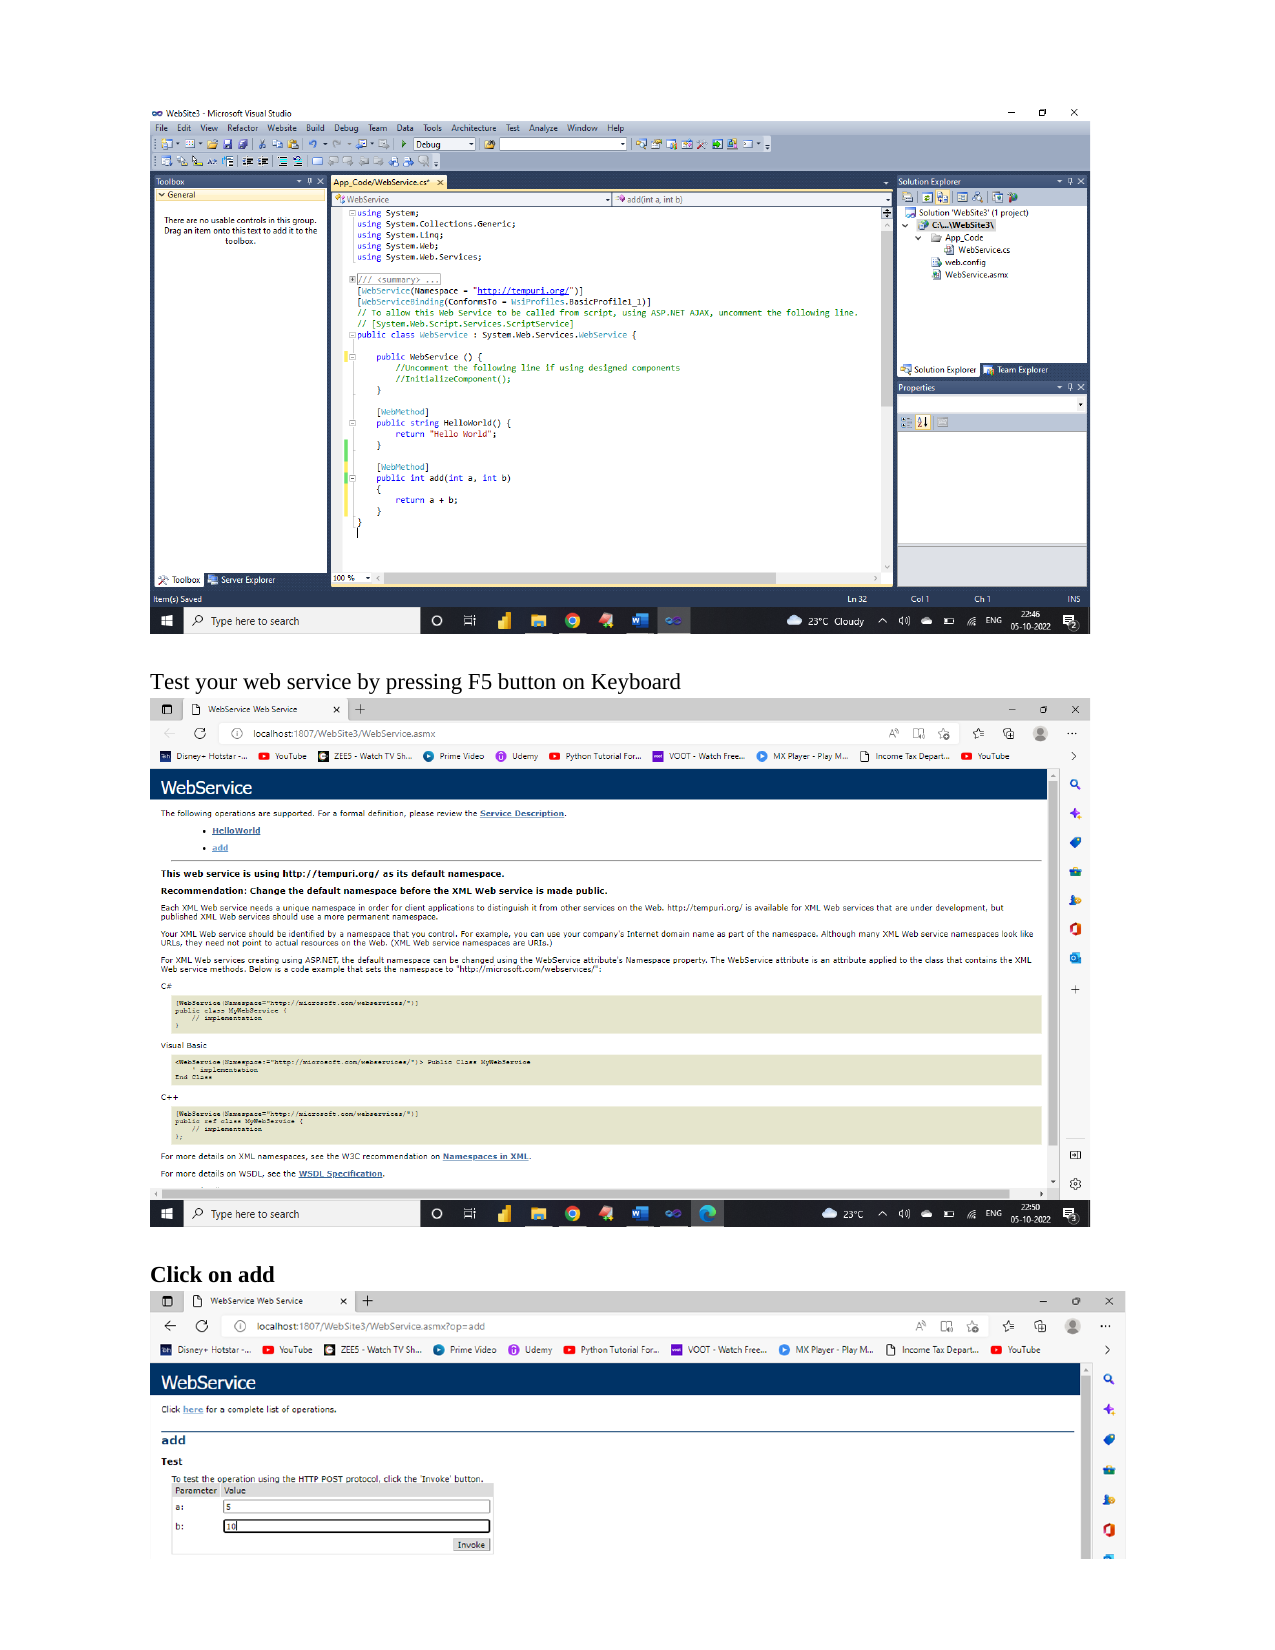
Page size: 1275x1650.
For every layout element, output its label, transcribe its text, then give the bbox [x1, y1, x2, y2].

text Click on add [150, 1261, 1125, 1287]
picture [150, 1291, 1125, 1559]
text Test your web service by pressing F5 button on Keyboard [150, 668, 1125, 694]
picture [150, 105, 1091, 634]
picture [150, 698, 1091, 1227]
